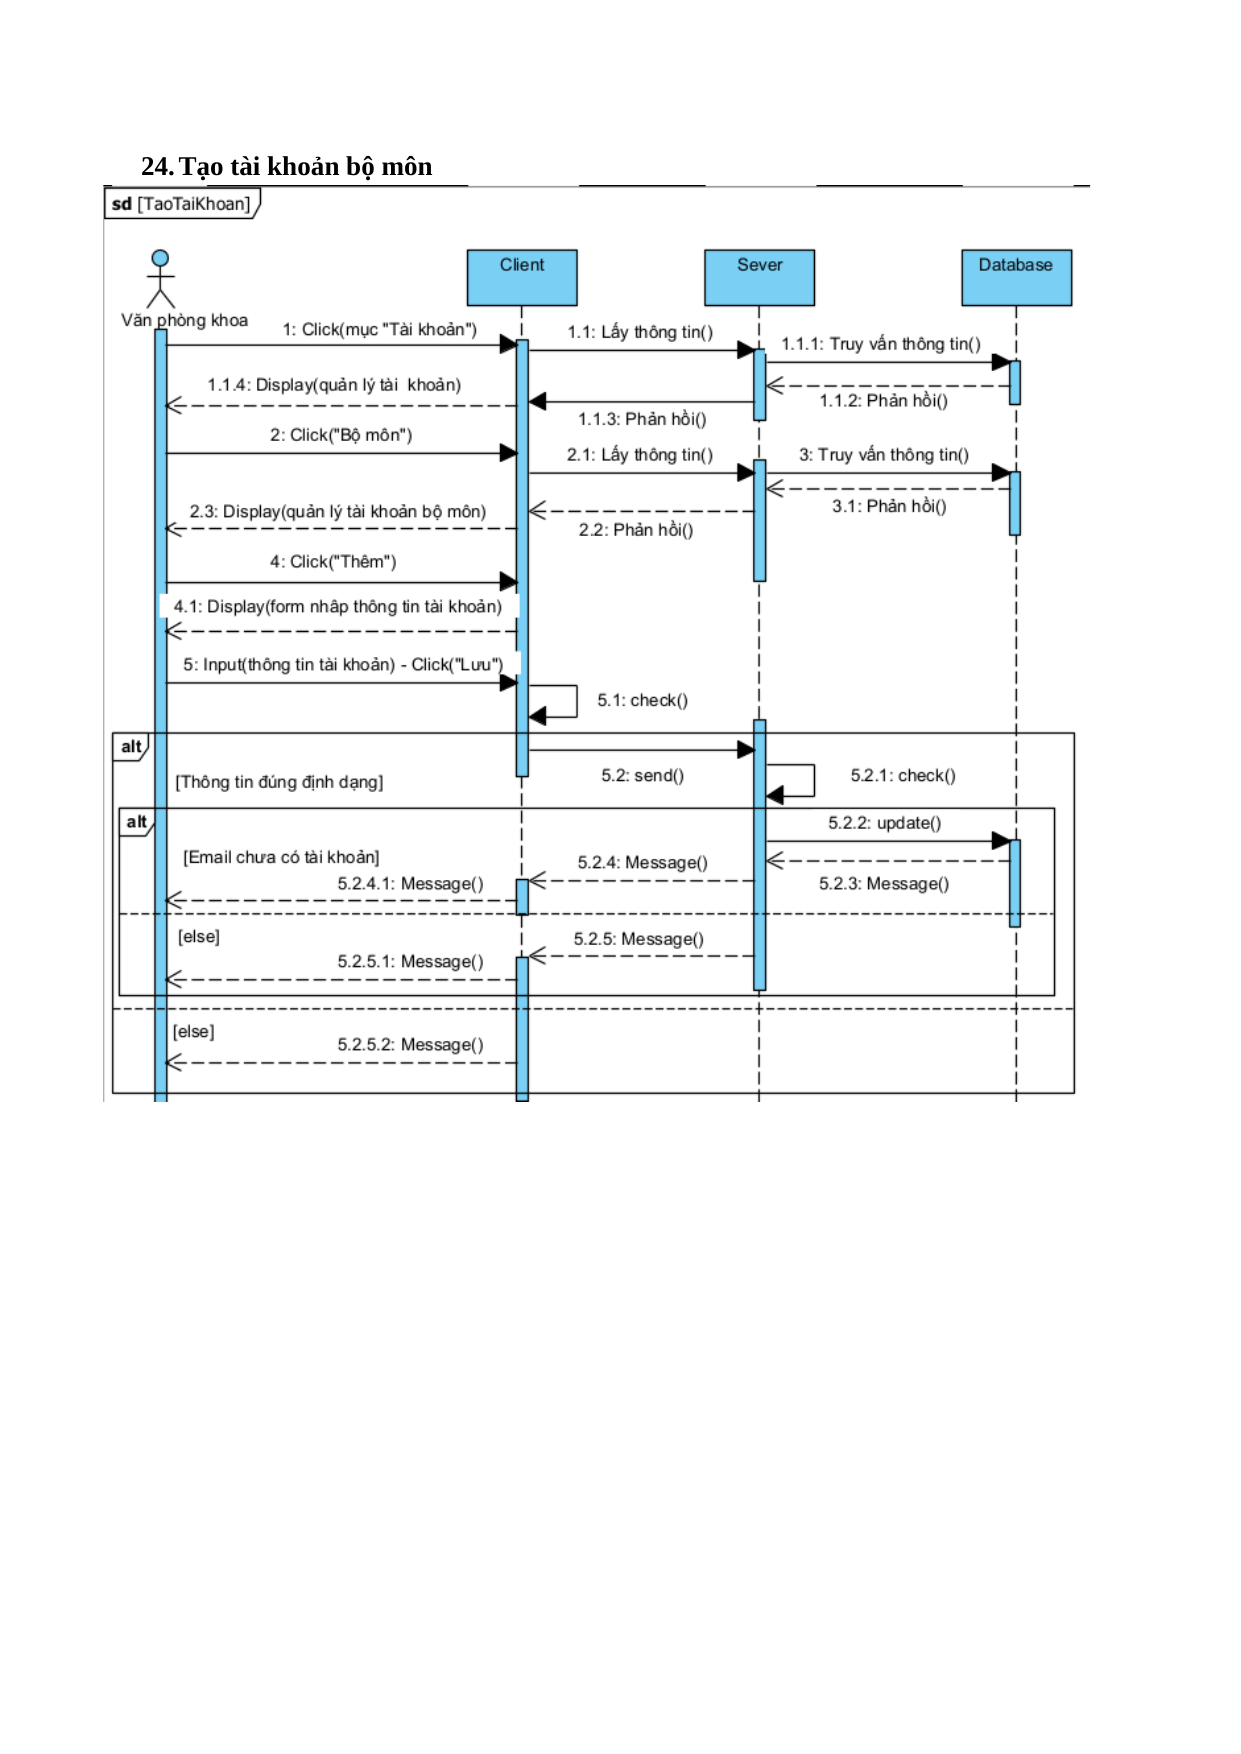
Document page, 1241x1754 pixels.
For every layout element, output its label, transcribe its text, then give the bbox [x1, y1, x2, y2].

subtitle Tạo tài khoản bộ môn [141, 150, 1090, 181]
picture [103, 185, 1091, 1102]
